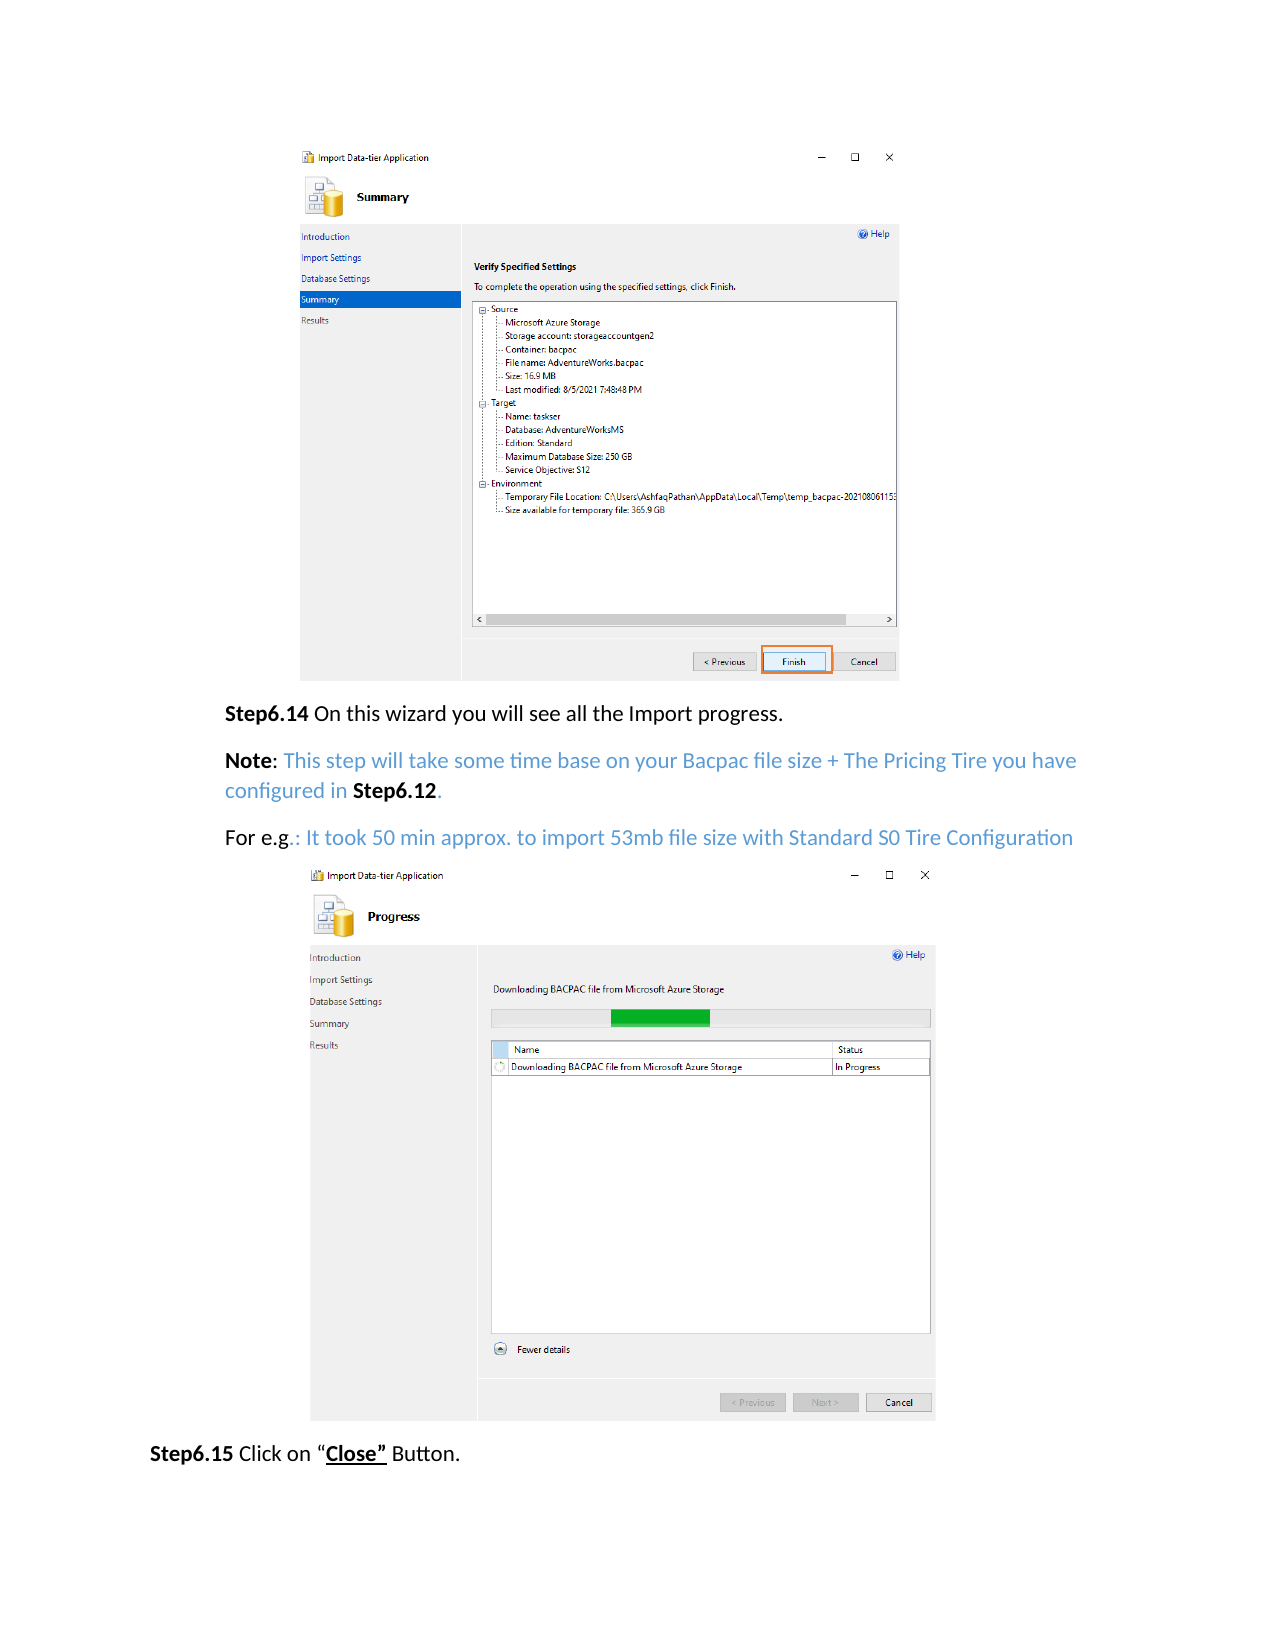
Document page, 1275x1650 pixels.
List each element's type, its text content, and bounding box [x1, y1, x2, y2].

text Step6.15 Click on “Close” Button. [150, 1439, 1125, 1467]
picture [310, 870, 936, 1421]
text Note: This step will take some time base on your Bacpac file size + The Pricing Tire you have configured in Step6.12. [225, 746, 1125, 804]
text Step6.14 On this wizard you will see all the Import progress. [150, 699, 1125, 727]
picture [300, 150, 900, 681]
text For e.g.: It took 50 min approx. to import 53mb file size with Standard S0 Tire Configuration [225, 823, 1125, 851]
